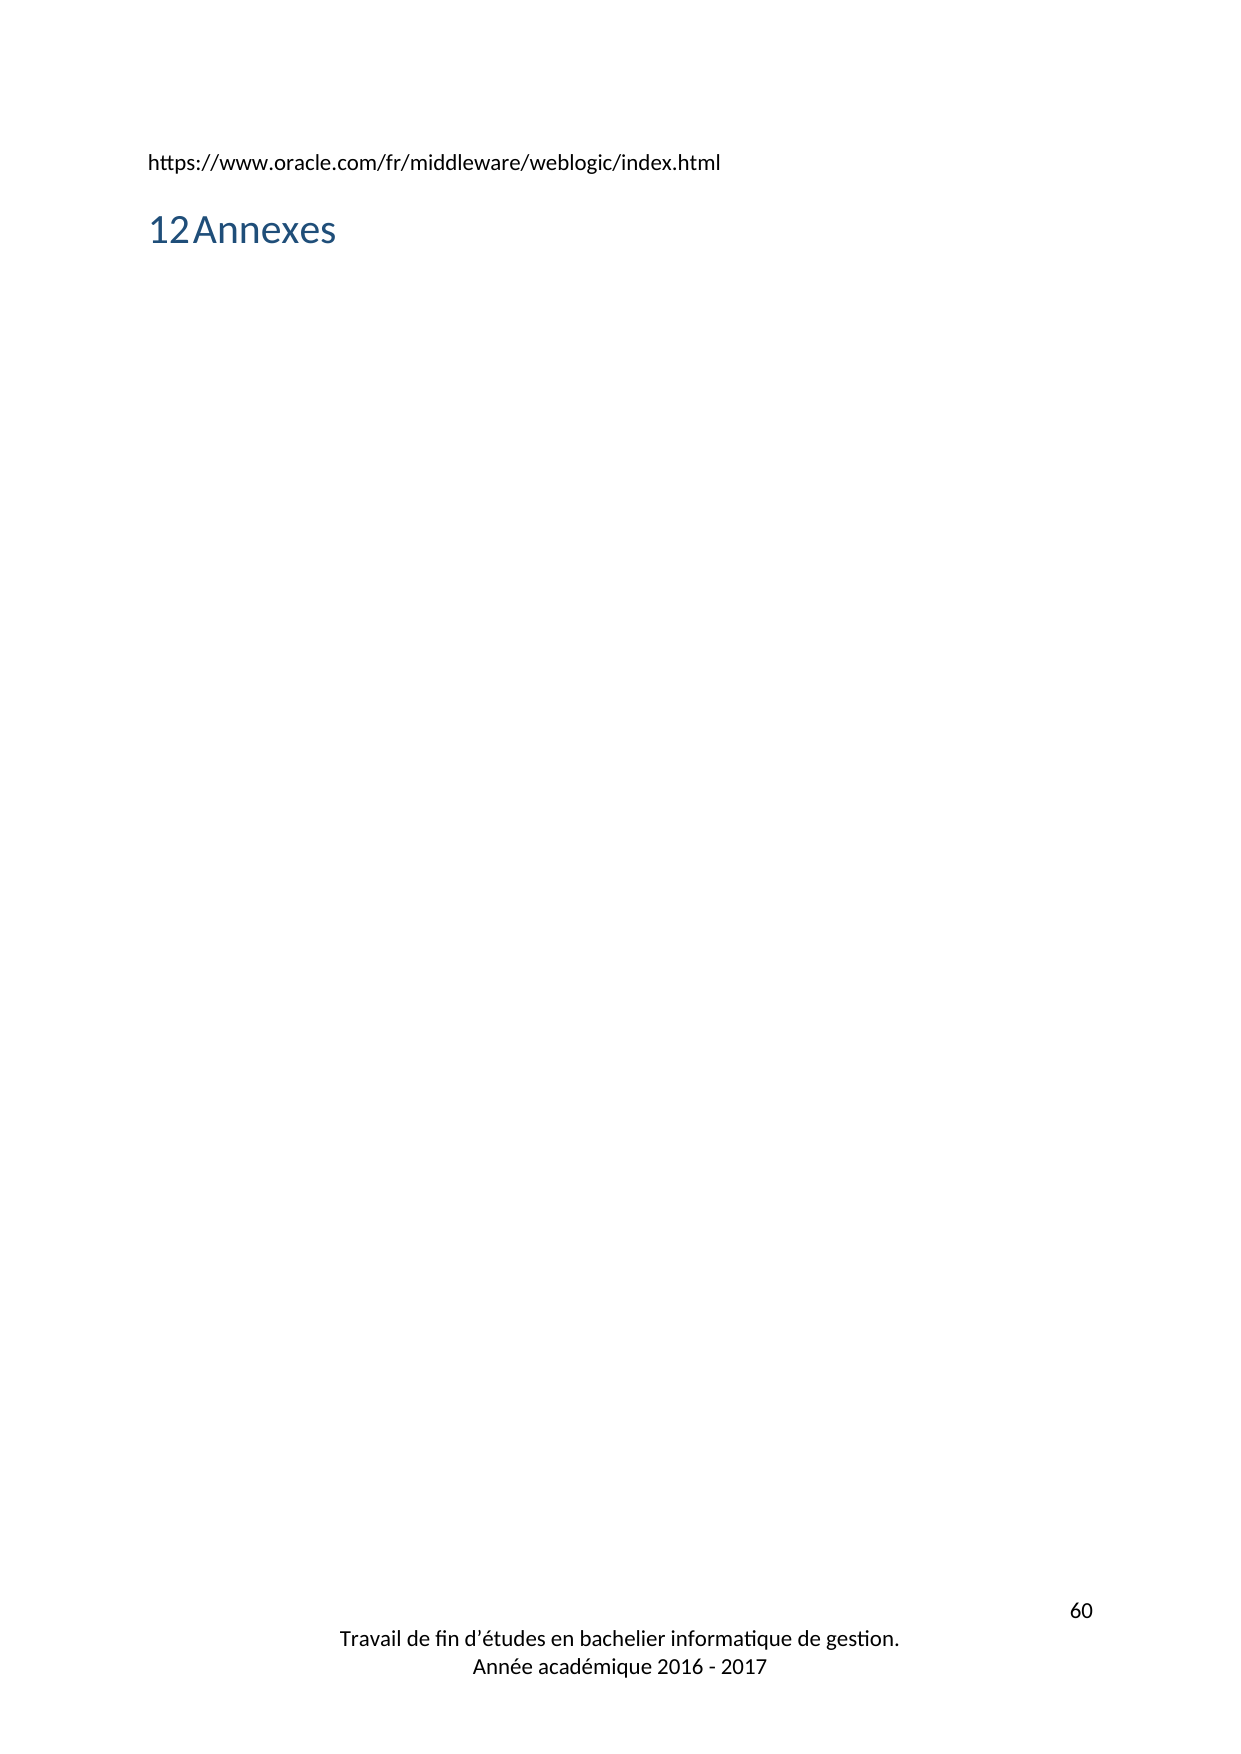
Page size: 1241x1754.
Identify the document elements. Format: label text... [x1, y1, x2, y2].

text Annexes [148, 203, 1093, 254]
text https://www.oracle.com/fr/middleware/weblogic/index.html [148, 148, 1093, 176]
